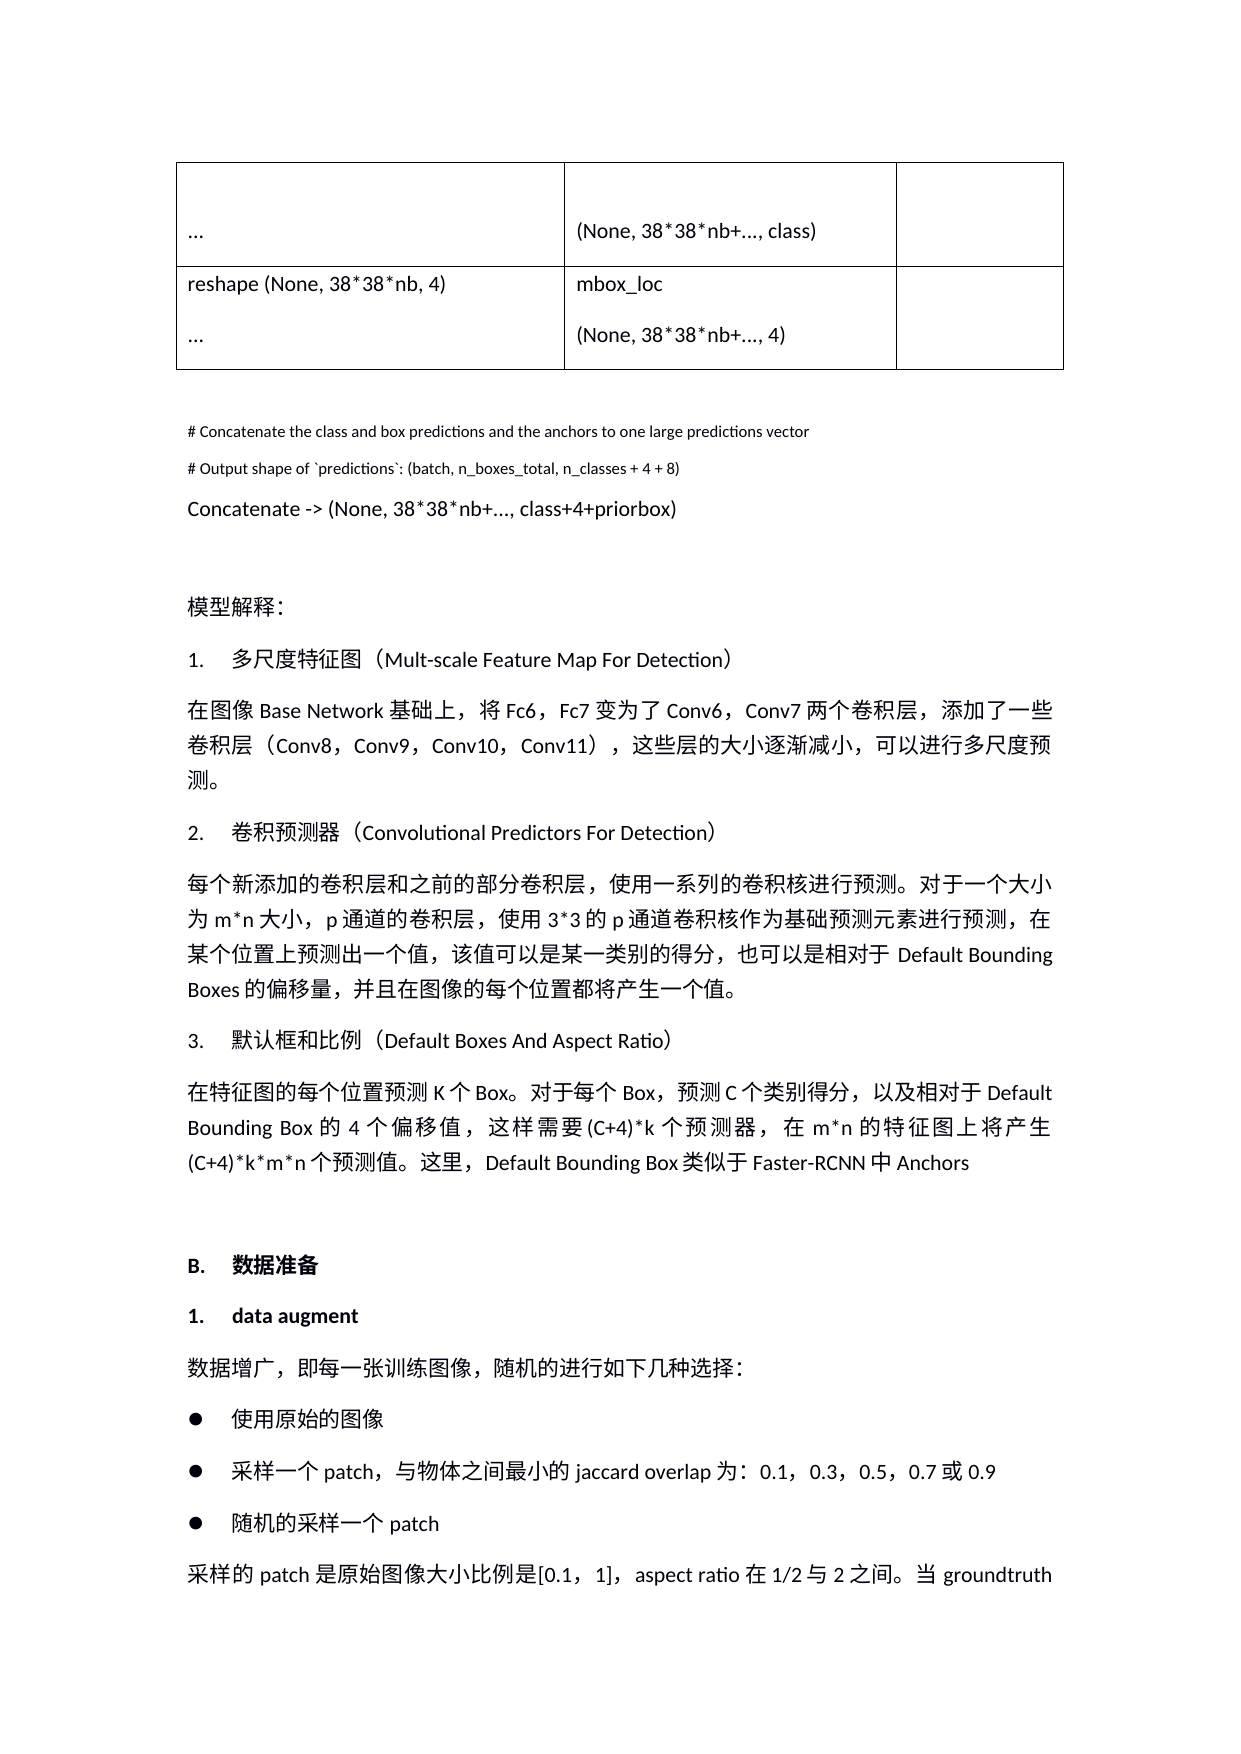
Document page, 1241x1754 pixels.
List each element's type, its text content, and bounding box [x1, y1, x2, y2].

list 数据准备 [187, 1247, 1053, 1280]
list 默认框和比例（Default Boxes And Aspect Ratio） [187, 1023, 1053, 1055]
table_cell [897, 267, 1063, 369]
text # Output shape of `predictions`: (batch, n_boxes_total, n_classes + 4 + 8) [187, 458, 1053, 478]
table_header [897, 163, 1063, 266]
list 随机的采样一个 patch [187, 1505, 1053, 1538]
text 模型解释： [187, 589, 1053, 622]
text Concatenate -> (None, 38*38*nb+..., class+4+priorbox) [187, 495, 1053, 522]
list 卷积预测器（Convolutional Predictors For Detection） [187, 814, 1053, 847]
list 使用原始的图像 [187, 1402, 1053, 1434]
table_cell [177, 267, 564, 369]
text 在特征图的每个位置预测K个Box。对于每个Box，预测C个类别得分，以及相对于Default Bounding Box的4个偏移值，这样需要(C+4)*k个预测器，在m*n的特征图上将产生(C+4)*k*m*n个预测值。这里，Default Bounding Box类似于Faster-RCNN中Anchors [187, 1074, 1053, 1177]
list 多尺度特征图（Mult-scale Feature Map For Detection） [187, 641, 1053, 674]
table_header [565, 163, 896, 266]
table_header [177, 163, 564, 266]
text 数据增广，即每一张训练图像，随机的进行如下几种选择： [187, 1350, 1053, 1383]
list data augment [187, 1299, 1053, 1332]
list 采样一个 patch，与物体之间最小的 jaccard overlap 为：0.1，0.3，0.5，0.7 或 0.9 [187, 1454, 1053, 1486]
text 每个新添加的卷积层和之前的部分卷积层，使用一系列的卷积核进行预测。对于一个大小为m*n大小，p通道的卷积层，使用3*3的p通道卷积核作为基础预测元素进行预测，在某个位置上预测出一个值，该值可以是某一类别的得分，也可以是相对于Default Bounding Boxes的偏移量，并且在图像的每个位置都将产生一个值。 [187, 866, 1053, 1004]
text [187, 1557, 1053, 1589]
text 在图像Base Network基础上，将Fc6，Fc7变为了Conv6，Conv7两个卷积层，添加了一些卷积层（Conv8，Conv9，Conv10，Conv11），这些层的大小逐渐减小，可以进行多尺度预测。 [187, 693, 1053, 795]
text # Concatenate the class and box predictions and the anchors to one large predictions vector [187, 421, 1053, 441]
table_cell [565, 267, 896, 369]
